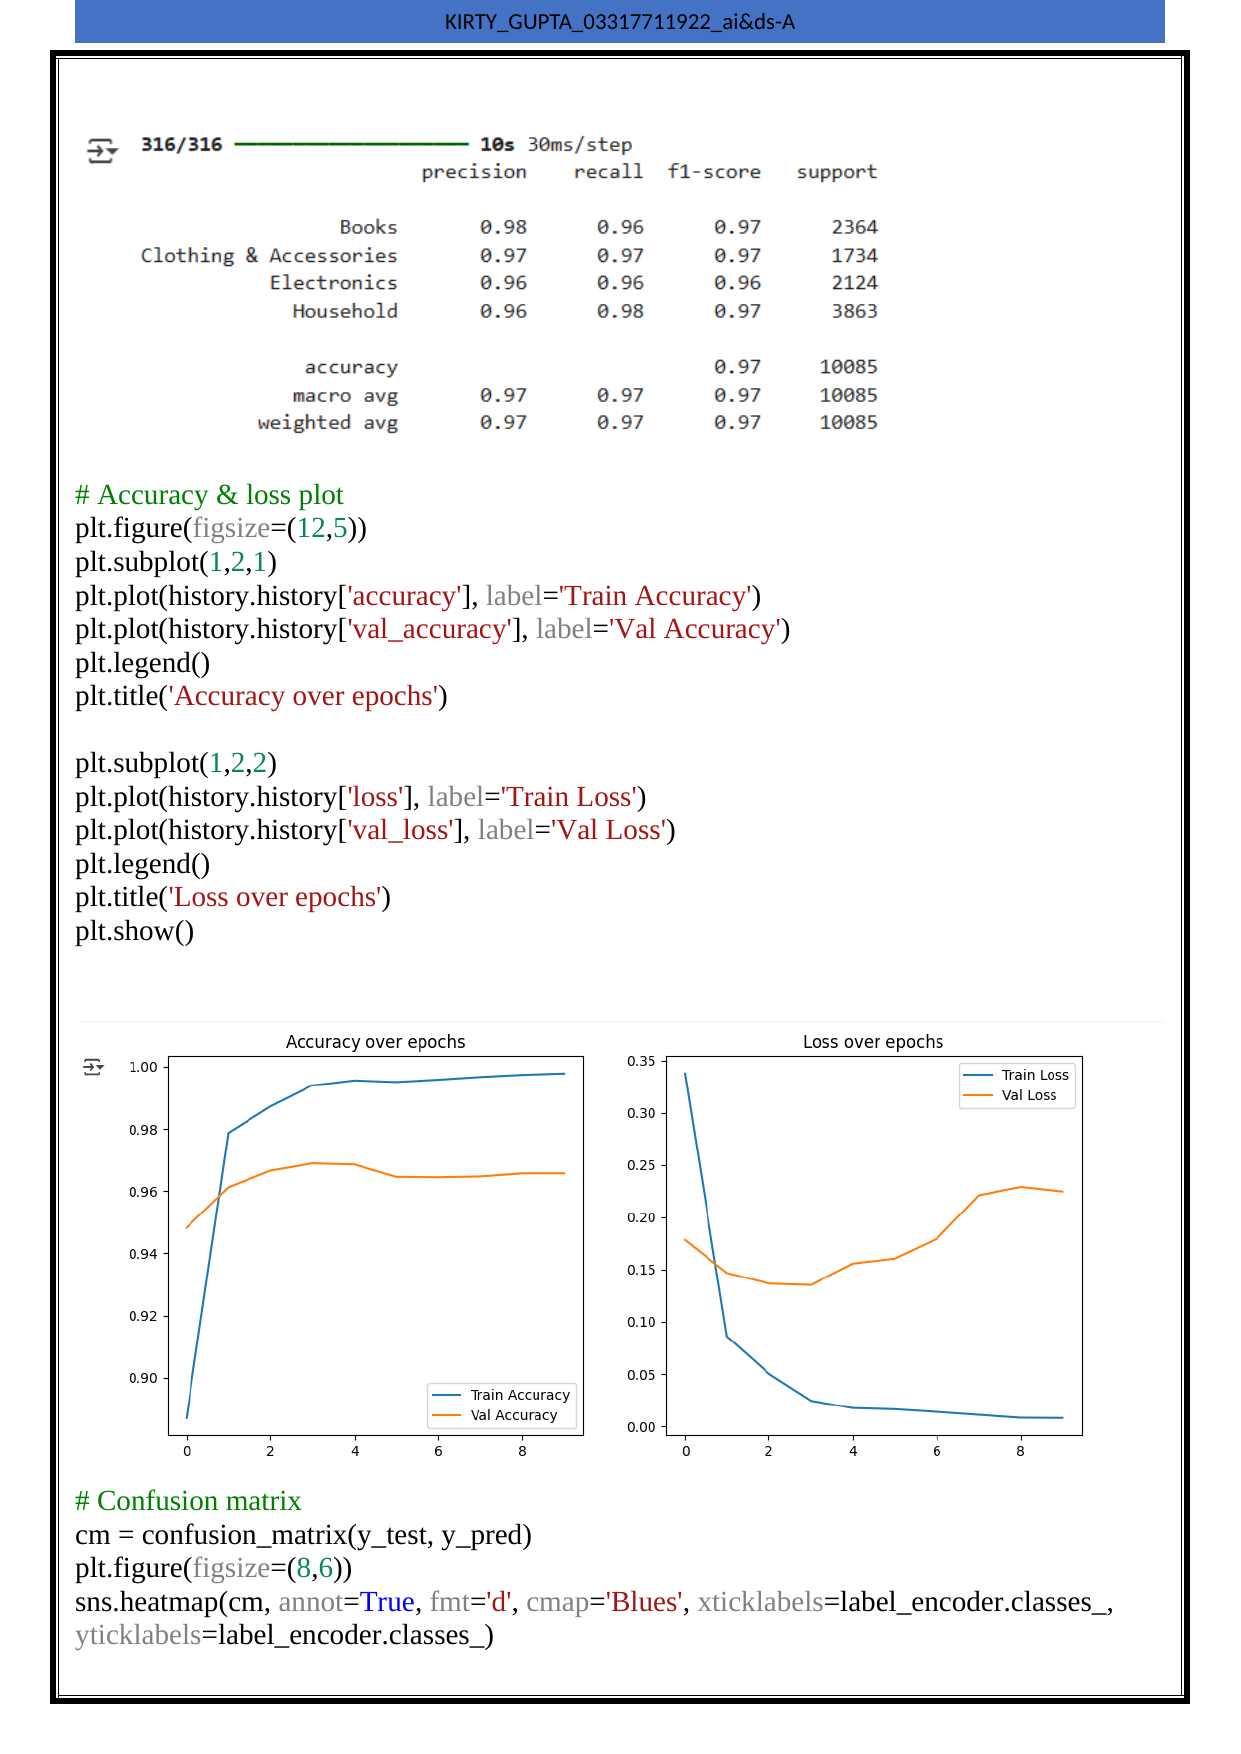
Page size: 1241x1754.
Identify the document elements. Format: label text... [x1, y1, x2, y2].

text sns.heatmap(cm, annot=True, fmt='d', cmap='Blues', xticklabels=label_encoder.classes_, yticklabels=label_encoder.classes_) [75, 1584, 1165, 1651]
picture [76, 1021, 1163, 1465]
text cm = confusion_matrix(y_test, y_pred) [75, 1517, 1165, 1550]
text # Accuracy & loss plot [75, 477, 1165, 511]
text plt.show() [75, 913, 1165, 947]
text plt.subplot(1,2,2) [75, 745, 1165, 779]
picture [75, 129, 1166, 444]
text plt.plot(history.history['loss'], label='Train Loss') [75, 779, 1165, 812]
text plt.title('Accuracy over epochs') [75, 678, 1165, 712]
text plt.plot(history.history['accuracy'], label='Train Accuracy') [75, 578, 1165, 611]
text plt.legend() [75, 846, 1165, 879]
text plt.plot(history.history['val_accuracy'], label='Val Accuracy') [75, 611, 1165, 645]
text plt.legend() [75, 645, 1165, 678]
text plt.title('Loss over epochs') [75, 879, 1165, 913]
text plt.subplot(1,2,1) [75, 544, 1165, 578]
text plt.figure(figsize=(8,6)) [75, 1550, 1165, 1584]
text plt.figure(figsize=(12,5)) [75, 511, 1165, 544]
text plt.plot(history.history['val_loss'], label='Val Loss') [75, 812, 1165, 846]
